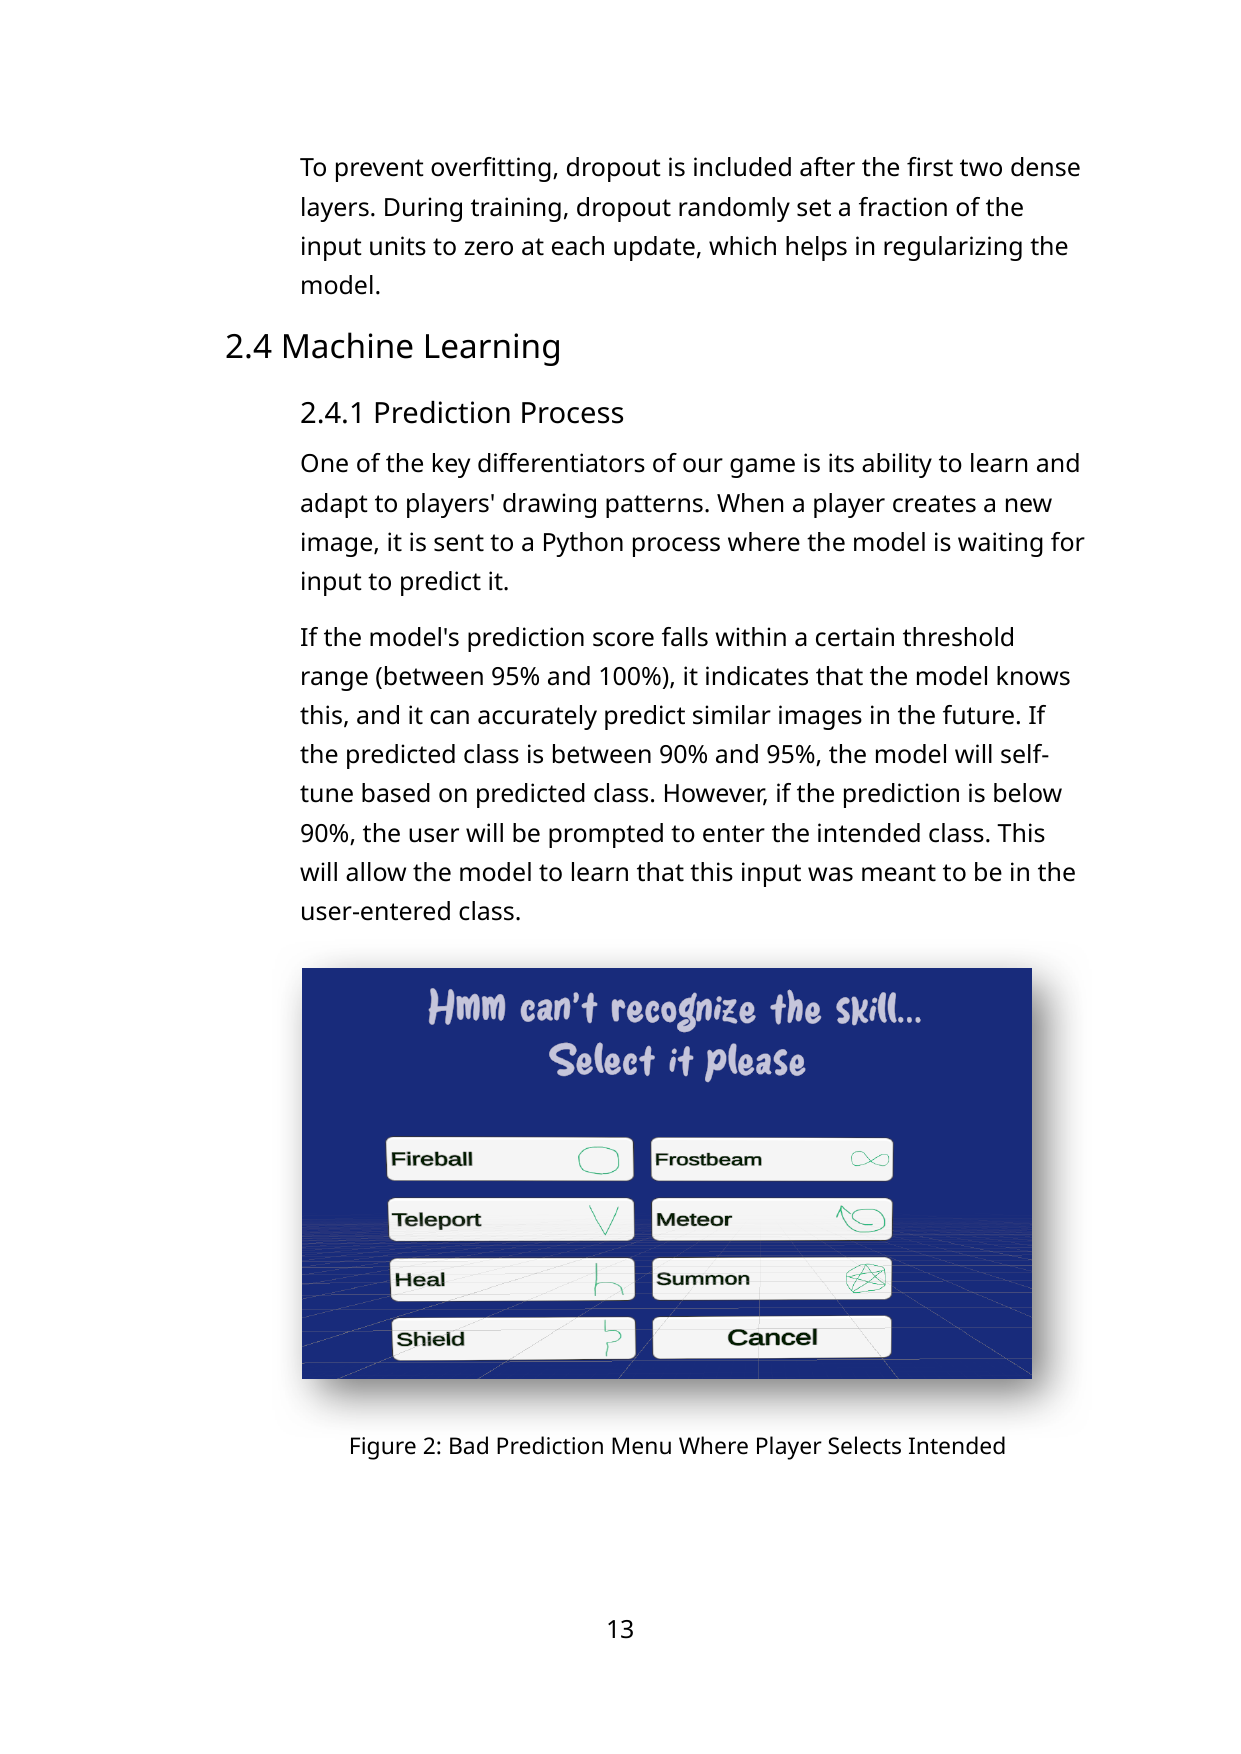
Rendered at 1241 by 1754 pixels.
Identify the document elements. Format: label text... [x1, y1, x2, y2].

subtitle 2.4 Machine Learning [150, 323, 1090, 369]
picture [302, 968, 1032, 1379]
text If the model's prediction score falls within a certain threshold range (between 95% and 100%), it indicates that the model knows this, and it can accurately predict similar images in the future. If the predicted class is between 90% and 95%, the model will self-tune based on predicted class. However, if the prediction is below 90%, the user will be prompted to enter the intended class. This will allow the model to learn that this input was meant to be in the user-entered class. [300, 619, 1090, 928]
subtitle 2.4.1 Prediction Process [150, 392, 1090, 432]
text To prevent overfitting, dropout is included after the first two dense layers. During training, dropout randomly set a fraction of the input units to zero at each update, which helps in regularizing the model. [300, 150, 1090, 302]
text One of the key differentiators of our game is its ability to learn and adapt to players' drawing patterns. When a player creates a new image, it is sent to a Python process where the model is waiting for input to predict it. [300, 446, 1090, 598]
